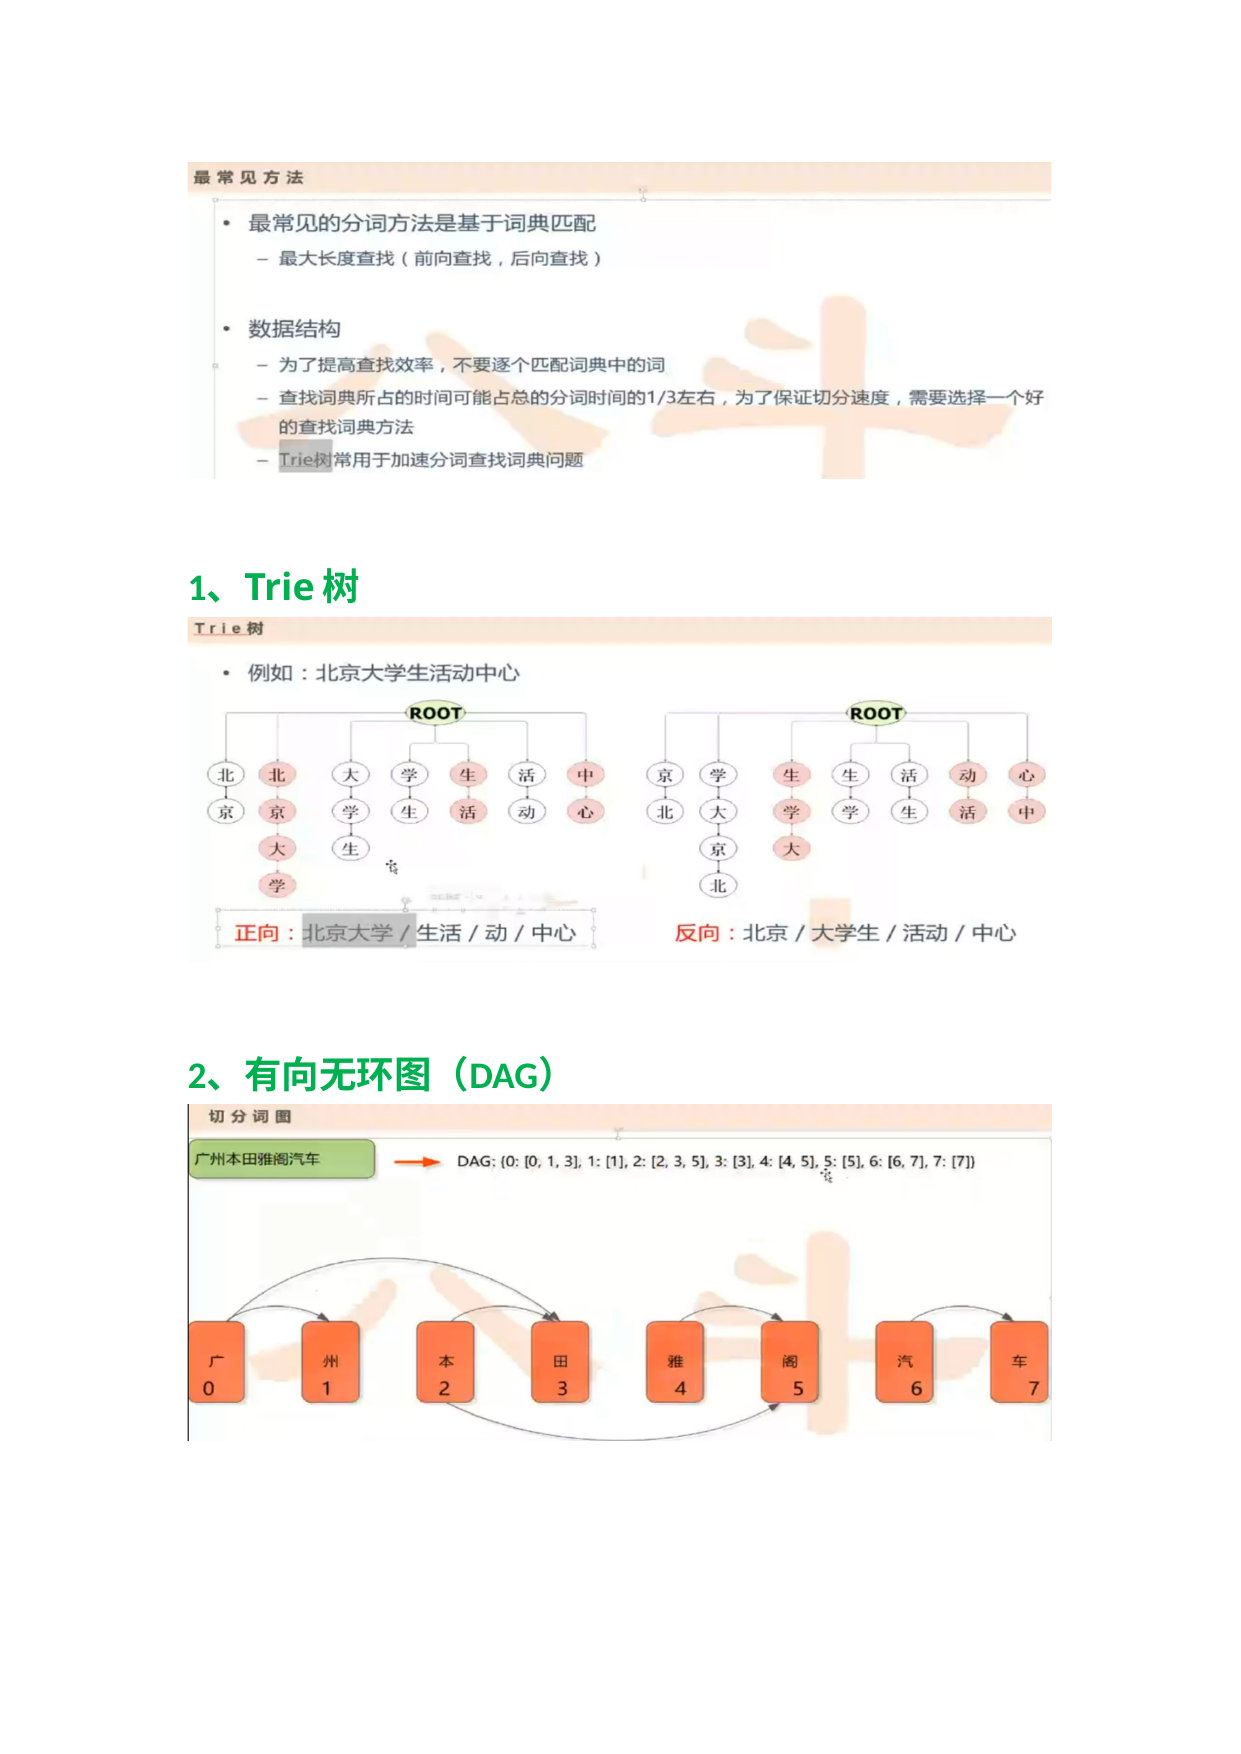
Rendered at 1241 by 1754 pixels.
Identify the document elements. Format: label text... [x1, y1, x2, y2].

text 2、有向无环图（DAG） [187, 1039, 1053, 1104]
text 1、Trie树 [187, 552, 1053, 617]
picture [187, 1104, 1052, 1441]
picture [187, 162, 1052, 479]
picture [187, 617, 1052, 962]
